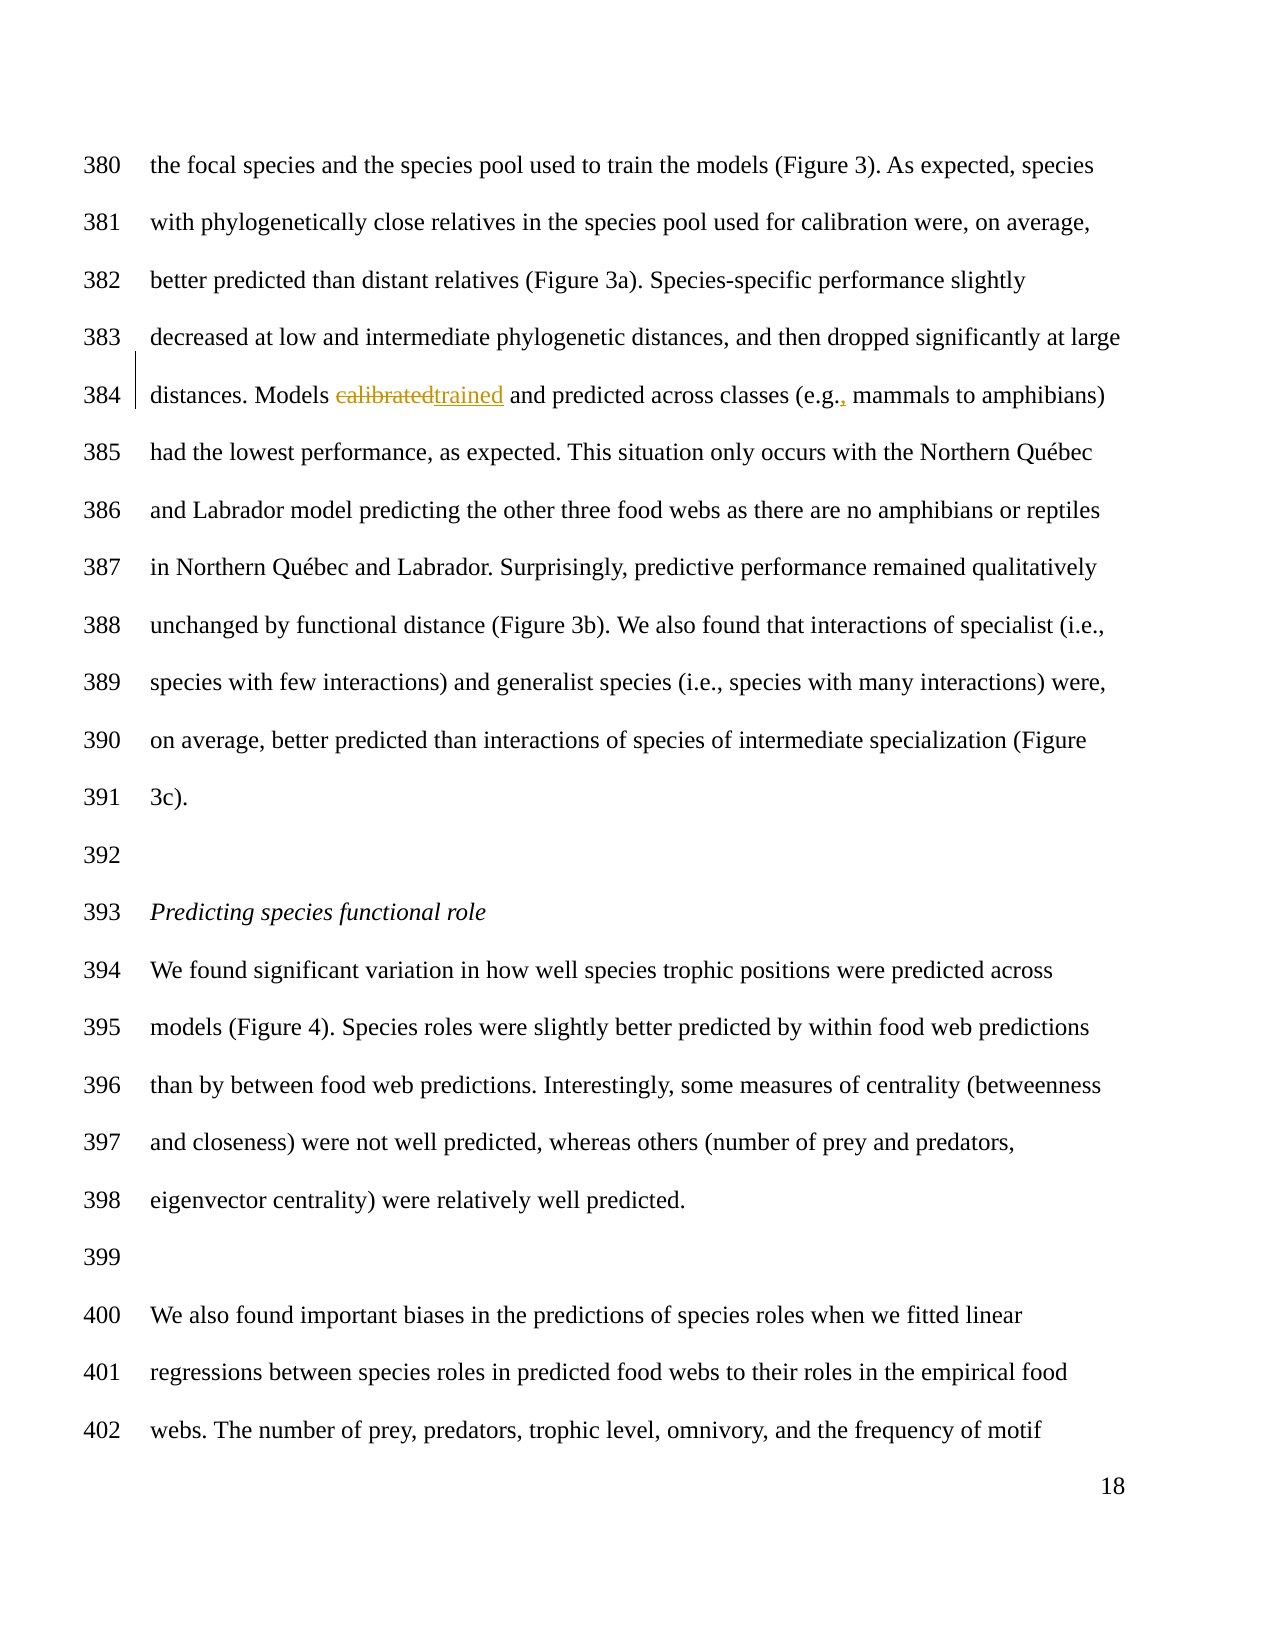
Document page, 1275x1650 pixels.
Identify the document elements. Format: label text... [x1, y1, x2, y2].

text We found significant variation in how well species trophic positions were predicted across models (Figure 4). Species roles were slightly better predicted by within food web predictions than by between food web predictions. Interestingly, some measures of centrality (betweenness and closeness) were not well predicted, whereas others (number of prey and predators, eigenvector centrality) were relatively well predicted. [150, 955, 1125, 1214]
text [150, 1300, 1125, 1444]
text Predicting species functional role [150, 897, 1125, 926]
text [150, 150, 1125, 811]
